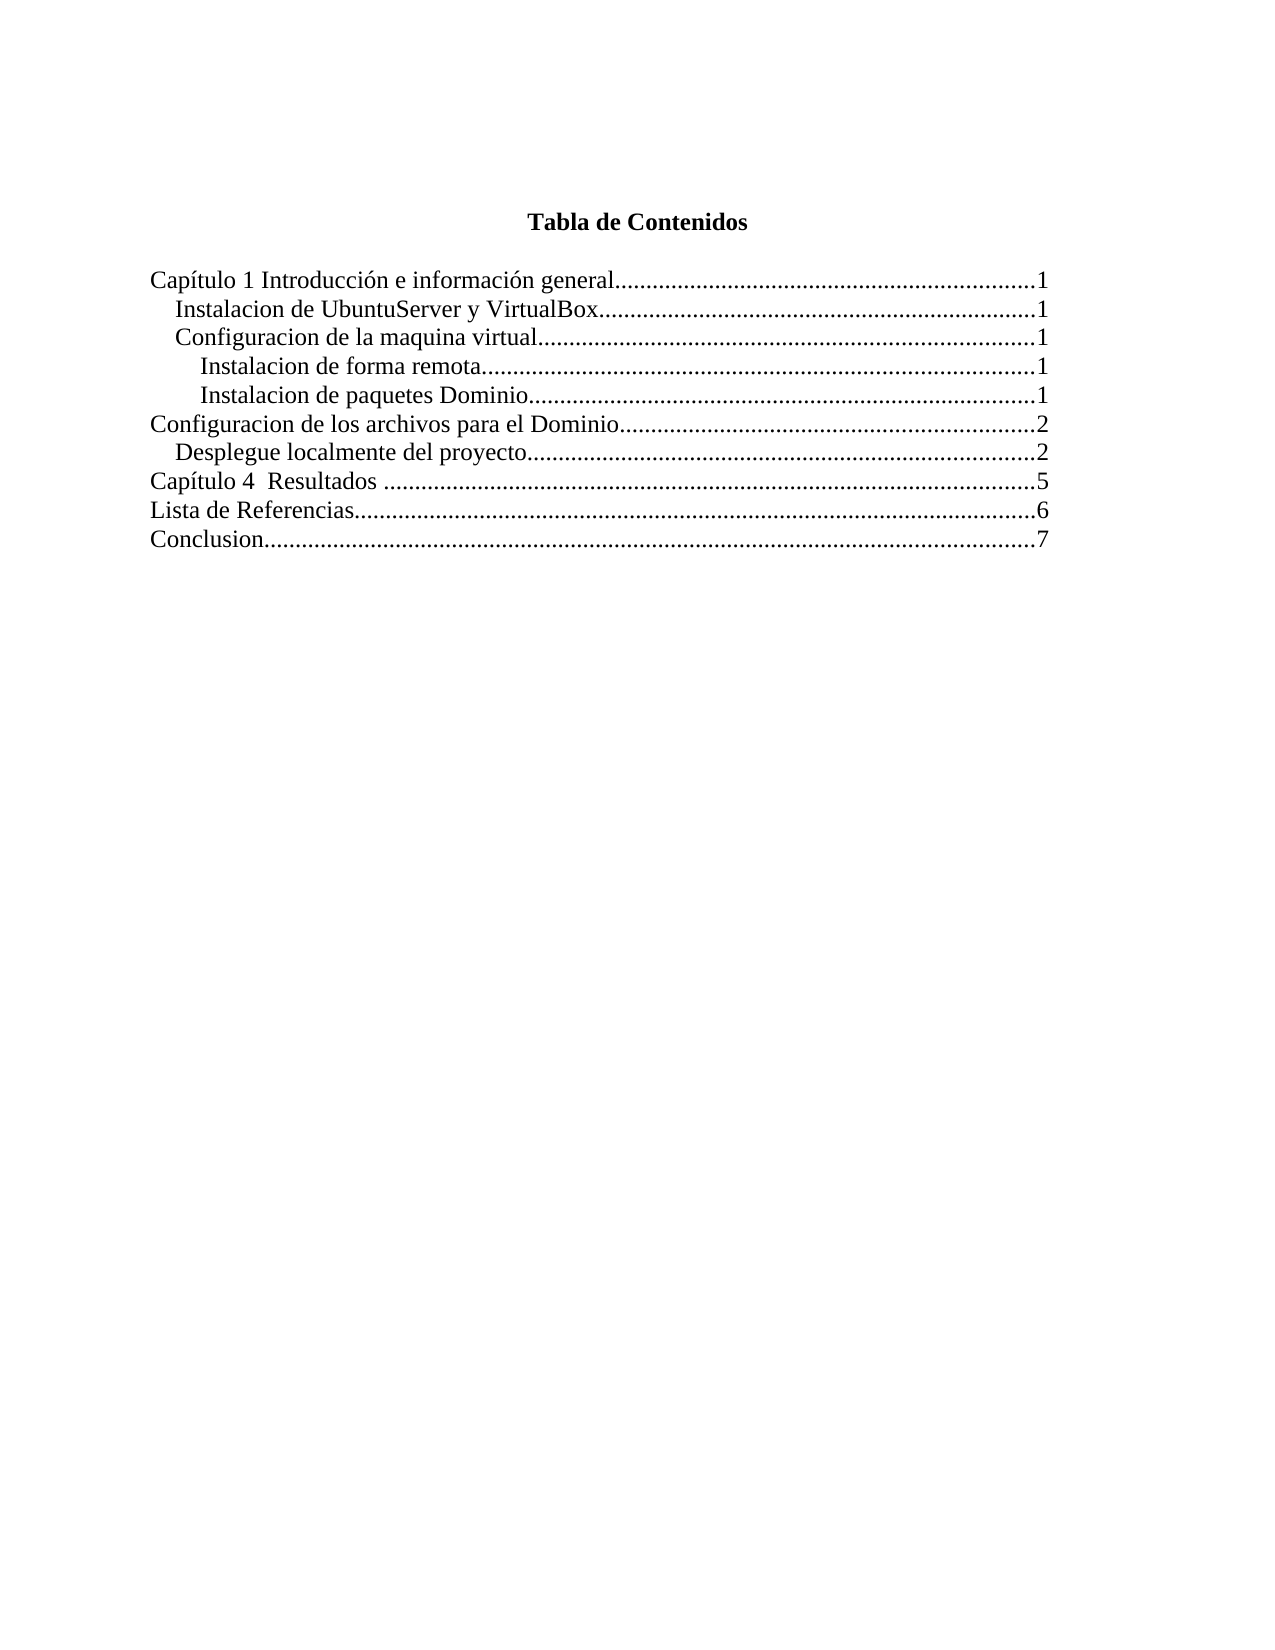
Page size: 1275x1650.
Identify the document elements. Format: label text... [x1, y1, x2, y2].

text Capítulo 1 Introducción e información general 1 [150, 265, 1125, 294]
text Instalacion de forma remota. 1 [200, 351, 1125, 380]
text Instalacion de UbuntuServer y VirtualBox 1 [175, 294, 1125, 322]
text Tabla de Contenidos [150, 207, 1125, 236]
text Configuracion de los archivos para el Dominio 2 [150, 409, 1125, 437]
text Desplegue localmente del proyecto 2 [175, 437, 1125, 466]
text Instalacion de paquetes Dominio. 1 [200, 380, 1125, 409]
text Capítulo 4 Resultados . 5 [150, 466, 1125, 495]
text Configuracion de la maquina virtual 1 [175, 322, 1125, 351]
text Conclusion 7 [150, 524, 1125, 552]
text Lista de Referencias 6 [150, 495, 1125, 524]
